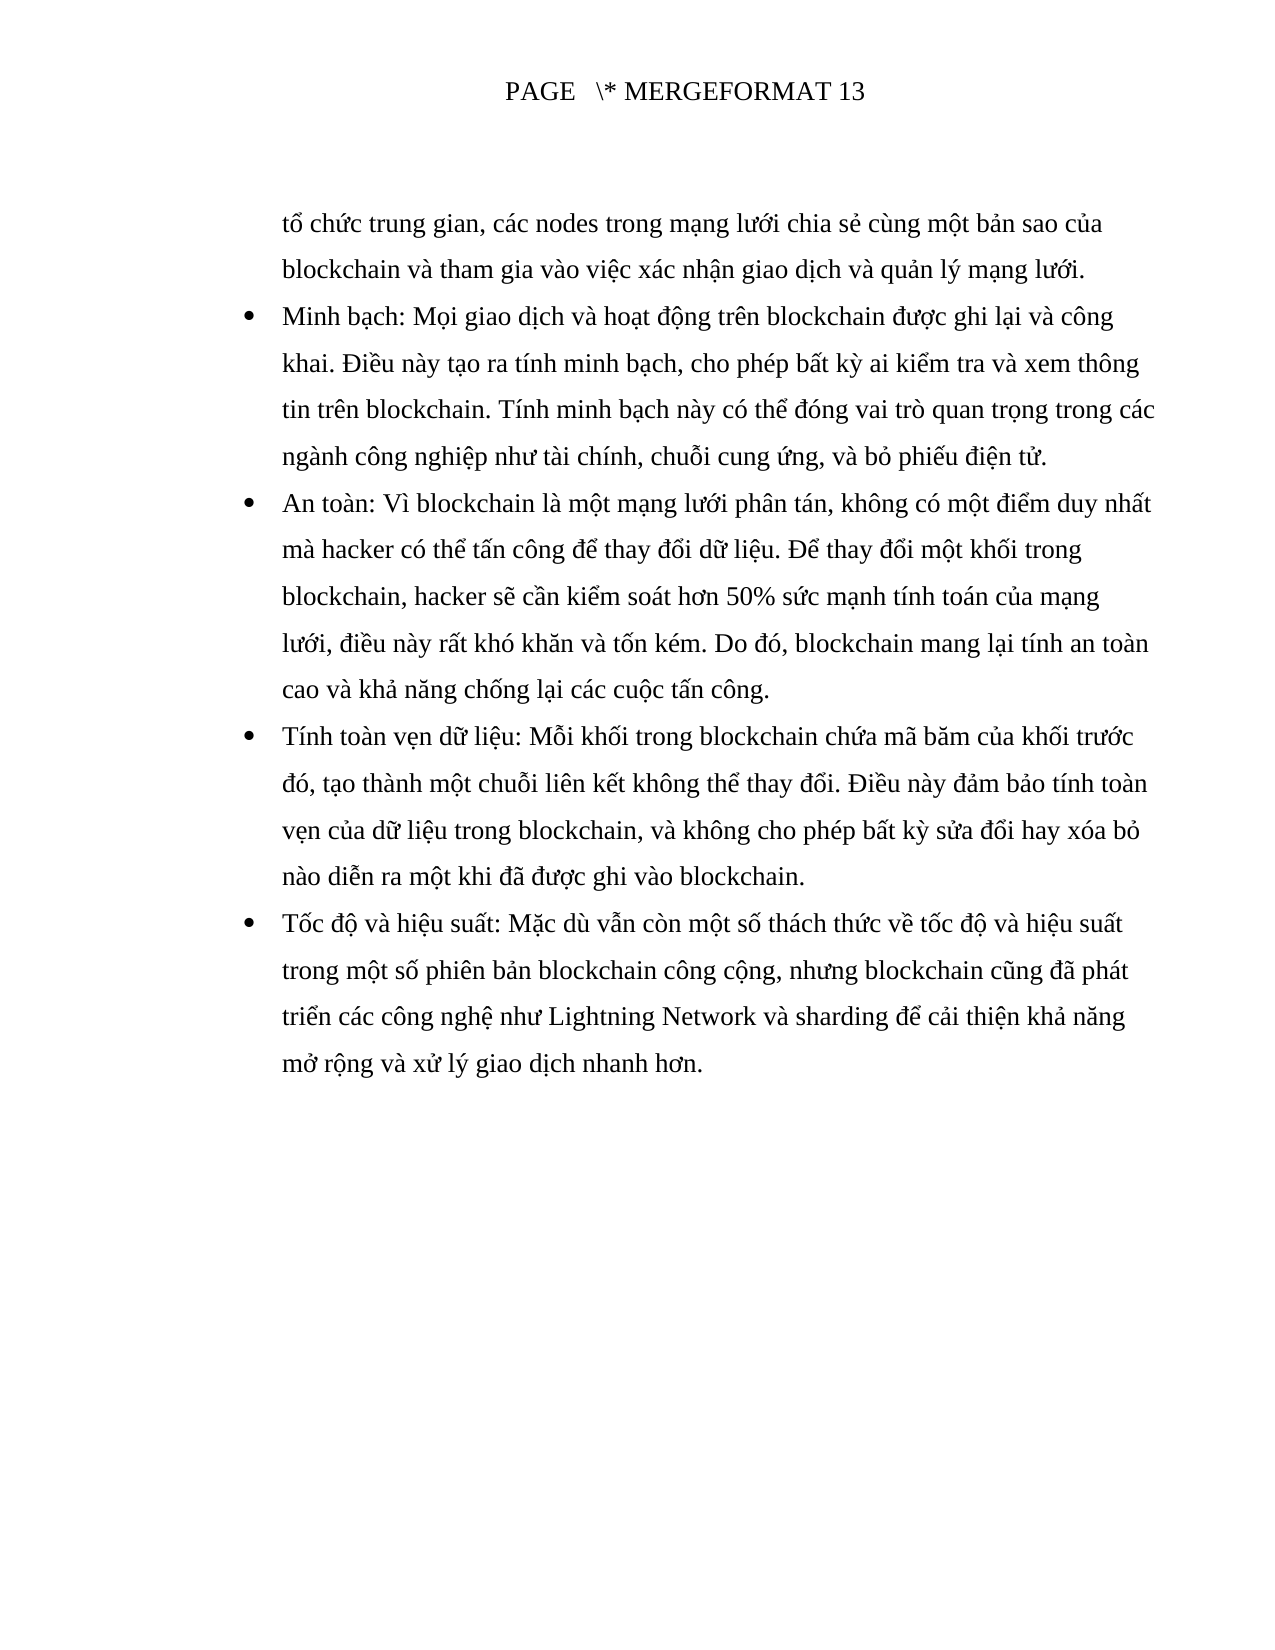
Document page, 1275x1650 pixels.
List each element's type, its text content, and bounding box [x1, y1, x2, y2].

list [244, 207, 1157, 284]
list Tính toàn vẹn dữ liệu: Mỗi khối trong blockchain chứa mã băm của khối trước đó, tạo thành một chuỗi liên kết không thể thay đổi. Điều này đảm bảo tính toàn vẹn của dữ liệu trong blockchain, và không cho phép bất kỳ sửa đổi hay xóa bỏ nào diễn ra một khi đã được ghi vào blockchain. [244, 720, 1157, 892]
list Minh bạch: Mọi giao dịch và hoạt động trên blockchain được ghi lại và công khai. Điều này tạo ra tính minh bạch, cho phép bất kỳ ai kiểm tra và xem thông tin trên blockchain. Tính minh bạch này có thể đóng vai trò quan trọng trong các ngành công nghiệp như tài chính, chuỗi cung ứng, và bỏ phiếu điện tử. [244, 300, 1157, 471]
list An toàn: Vì blockchain là một mạng lưới phân tán, không có một điểm duy nhất mà hacker có thể tấn công để thay đổi dữ liệu. Để thay đổi một khối trong blockchain, hacker sẽ cần kiểm soát hơn 50% sức mạnh tính toán của mạng lưới, điều này rất khó khăn và tốn kém. Do đó, blockchain mang lại tính an toàn cao và khả năng chống lại các cuộc tấn công. [244, 487, 1157, 705]
list Tốc độ và hiệu suất: Mặc dù vẫn còn một số thách thức về tốc độ và hiệu suất trong một số phiên bản blockchain công cộng, nhưng blockchain cũng đã phát triển các công nghệ như Lightning Network và sharding để cải thiện khả năng mở rộng và xử lý giao dịch nhanh hơn. [244, 907, 1157, 1078]
